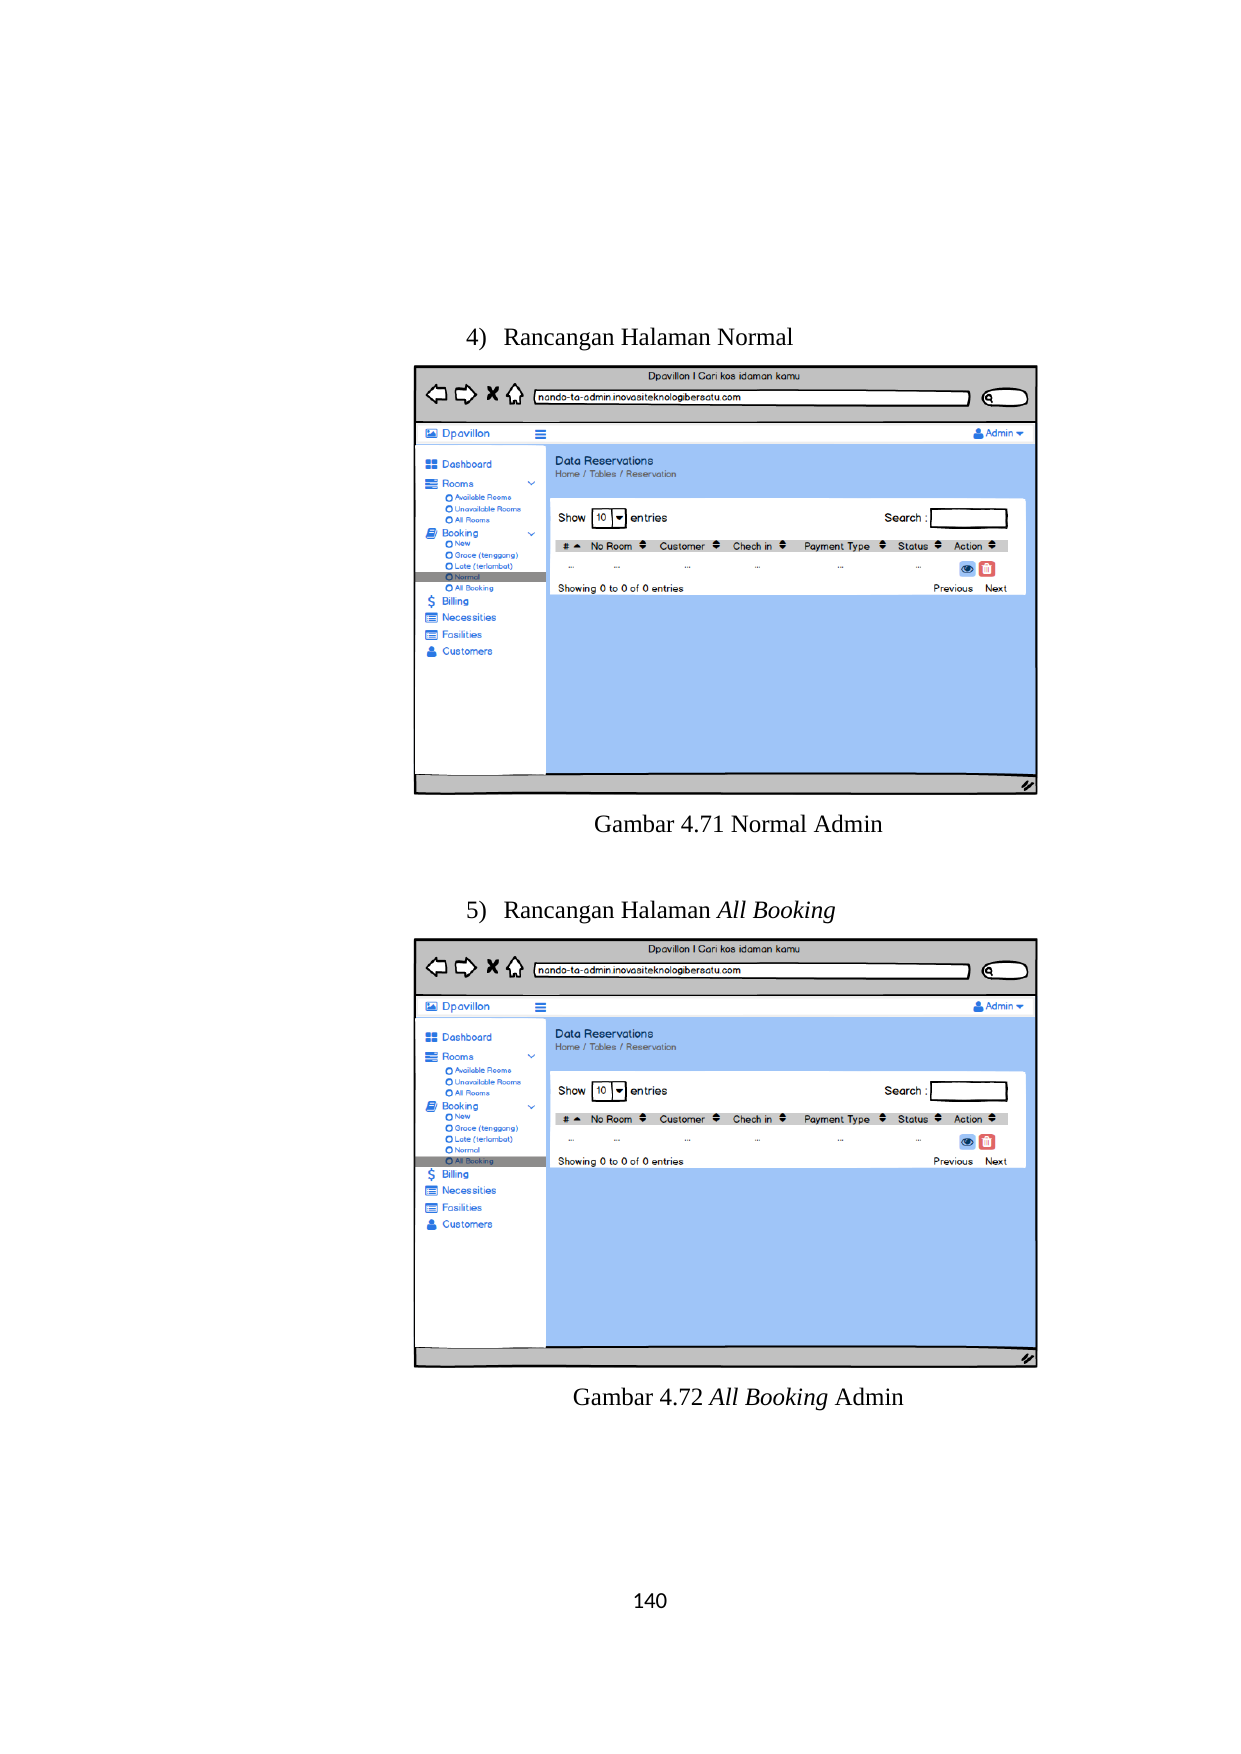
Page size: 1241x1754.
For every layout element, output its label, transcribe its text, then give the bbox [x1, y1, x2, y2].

list Rancangan Halaman All Booking [466, 896, 1063, 924]
text Gambar 4.71 Normal Admin [413, 809, 1063, 838]
picture [413, 938, 1038, 1368]
text Gambar 4.72 All Booking Admin [413, 1382, 1063, 1411]
picture [413, 365, 1038, 795]
list Rancangan Halaman Normal [466, 322, 1063, 351]
